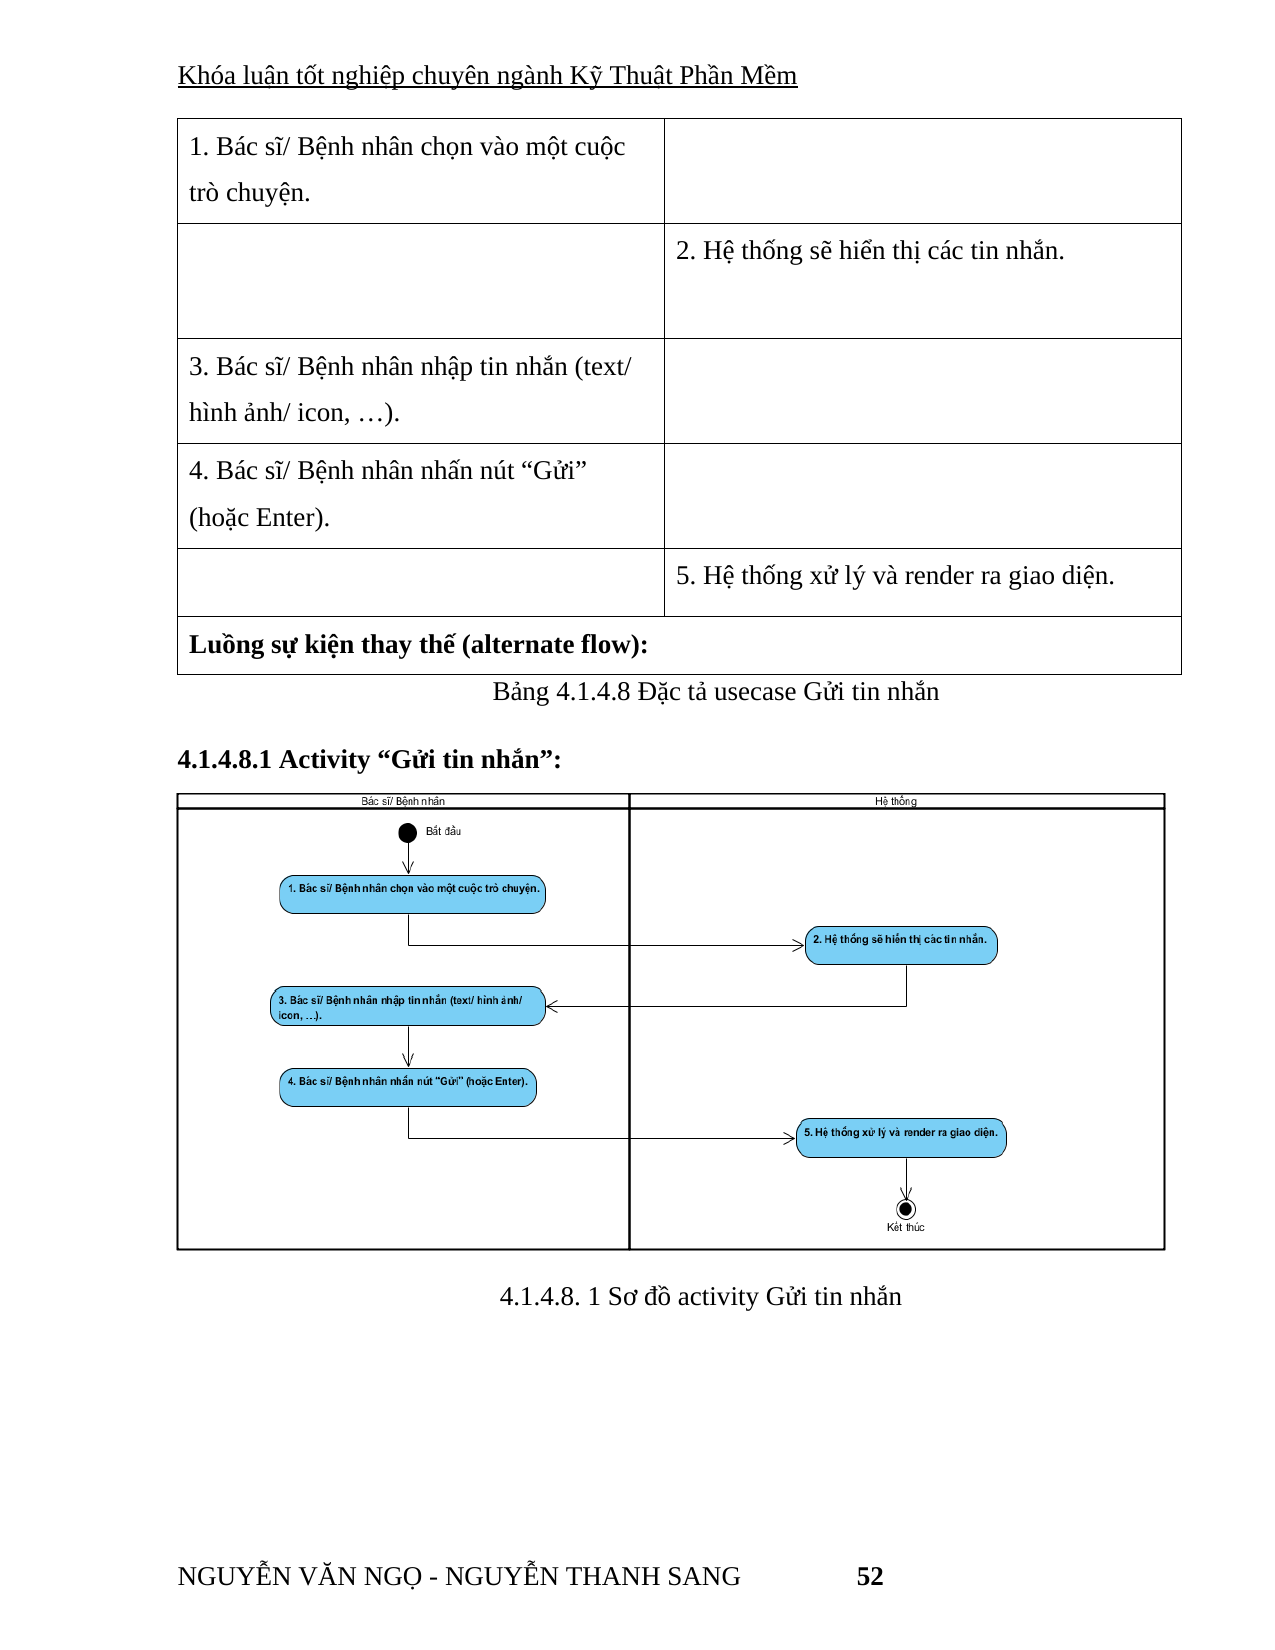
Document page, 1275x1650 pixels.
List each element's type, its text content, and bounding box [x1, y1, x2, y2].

table_cell Luồng sự kiện thay thế (alternate flow): [178, 617, 1181, 674]
table_cell 2. Hệ thống sẽ hiển thị các tin nhắn. [665, 224, 1181, 338]
table_cell 5. Hệ thống xử lý và render ra giao diện. [665, 549, 1181, 616]
text Bảng 4.1.4.8 Đặc tả usecase Gửi tin nhắn [177, 675, 1196, 707]
table_cell [178, 549, 664, 616]
subtitle 4.1.4.8.1 Activity “Gửi tin nhắn”: [177, 743, 1196, 774]
table_cell [665, 444, 1181, 548]
picture [173, 793, 1169, 1256]
table_cell [178, 224, 664, 338]
table_cell [665, 119, 1181, 223]
table_cell 3. Bác sĩ/ Bệnh nhân nhập tin nhắn (text/ hình ảnh/ icon, …). [178, 339, 664, 443]
table_cell 1. Bác sĩ/ Bệnh nhân chọn vào một cuộc trò chuyện. [178, 119, 664, 223]
table_cell 4. Bác sĩ/ Bệnh nhân nhấn nút “Gửi” (hoặc Enter). [178, 444, 664, 548]
table_cell [665, 339, 1181, 443]
